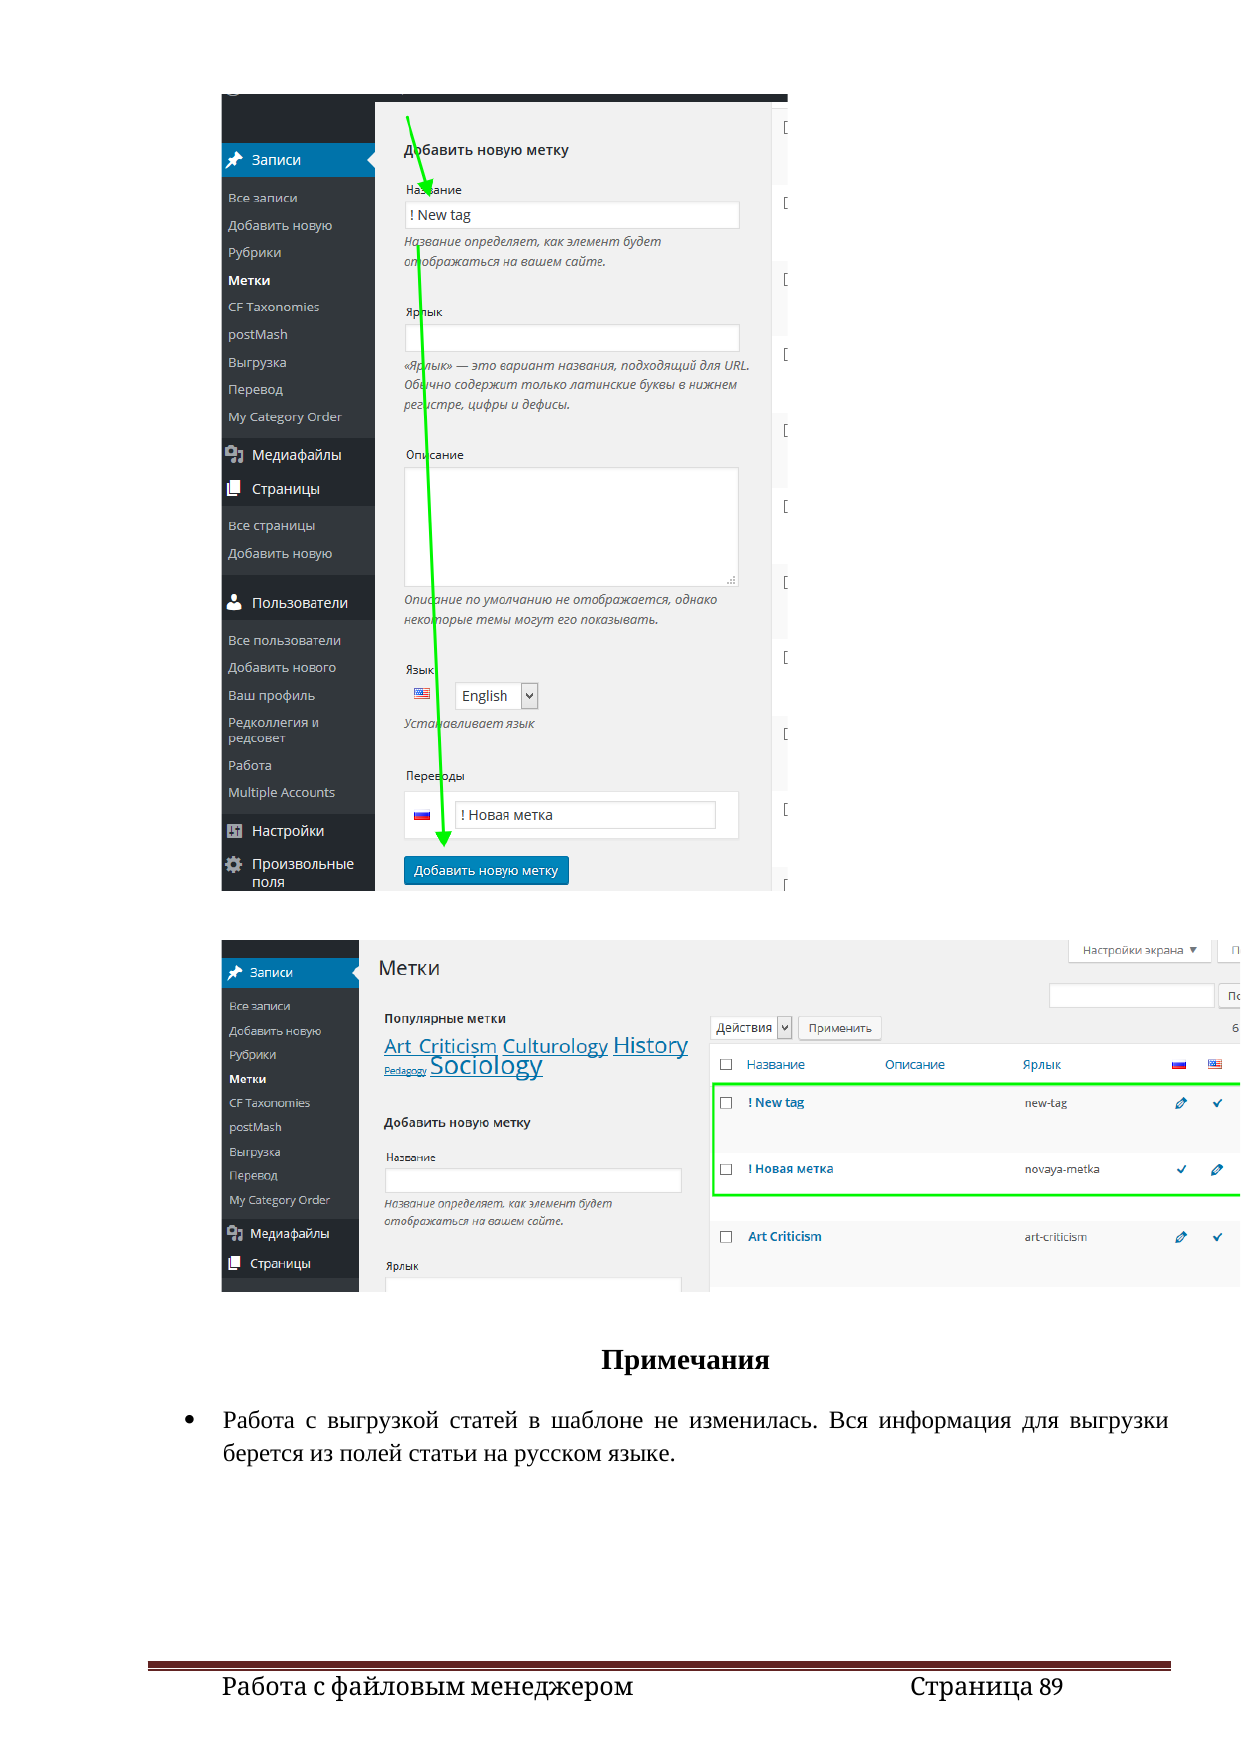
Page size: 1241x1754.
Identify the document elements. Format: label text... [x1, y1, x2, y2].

picture [229, 152, 242, 165]
picture [221, 940, 1241, 1292]
text Примечания [201, 1342, 1171, 1375]
list Работа с выгрузкой статей в шаблоне не изменилась. Вся информация для выгрузки берется из полей статьи на русском языке. [185, 1405, 1171, 1467]
picture [230, 967, 242, 976]
picture [221, 94, 788, 891]
